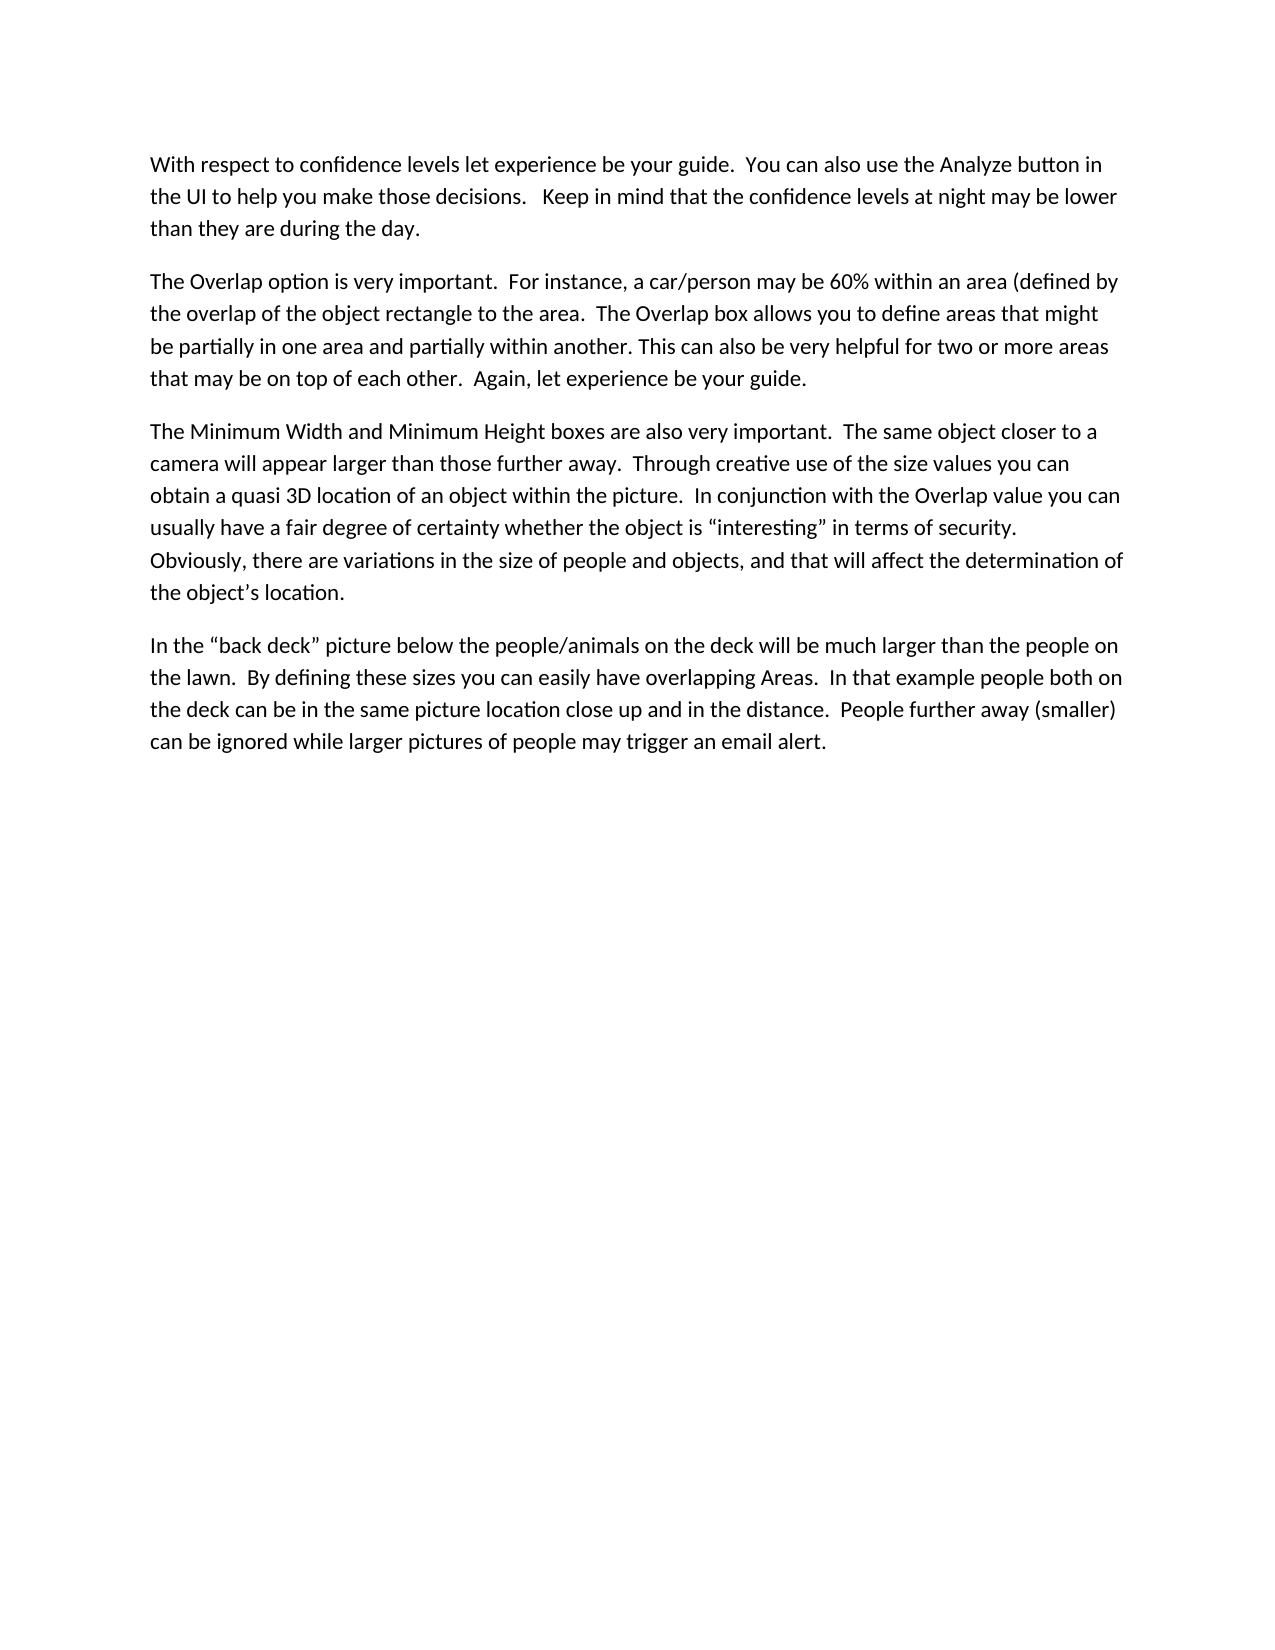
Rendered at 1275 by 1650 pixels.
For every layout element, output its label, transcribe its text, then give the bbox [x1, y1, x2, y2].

text With respect to confidence levels let experience be your guide. You can also use the Analyze button in the UI to help you make those decisions. Keep in mind that the confidence levels at night may be lower than they are during the day. [150, 150, 1125, 242]
text The Minimum Width and Minimum Height boxes are also very important. The same object closer to a camera will appear larger than those further away. Through creative use of the size values you can obtain a quasi 3D location of an object within the picture. In conjunction with the Overlap value you can usually have a fair degree of certainty whether the object is “interesting” in terms of security. Obviously, there are variations in the size of people and objects, and that will affect the determination of the object’s location. [150, 417, 1125, 606]
text In the “back deck” picture below the people/animals on the deck will be much larger than the people on the lawn. By defining these sizes you can easily have overlapping Areas. In that example people both on the deck can be in the same picture location close up and in the distance. People further away (smaller) can be ignored while larger pictures of people may trigger an email alert. [150, 631, 1125, 756]
text The Overlap option is very important. For instance, a car/person may be 60% within an area (defined by the overlap of the object rectangle to the area. The Overlap box allows you to define areas that might be partially in one area and partially within another. This can also be very helpful for two or more areas that may be on top of each other. Again, let experience be your guide. [150, 267, 1125, 392]
